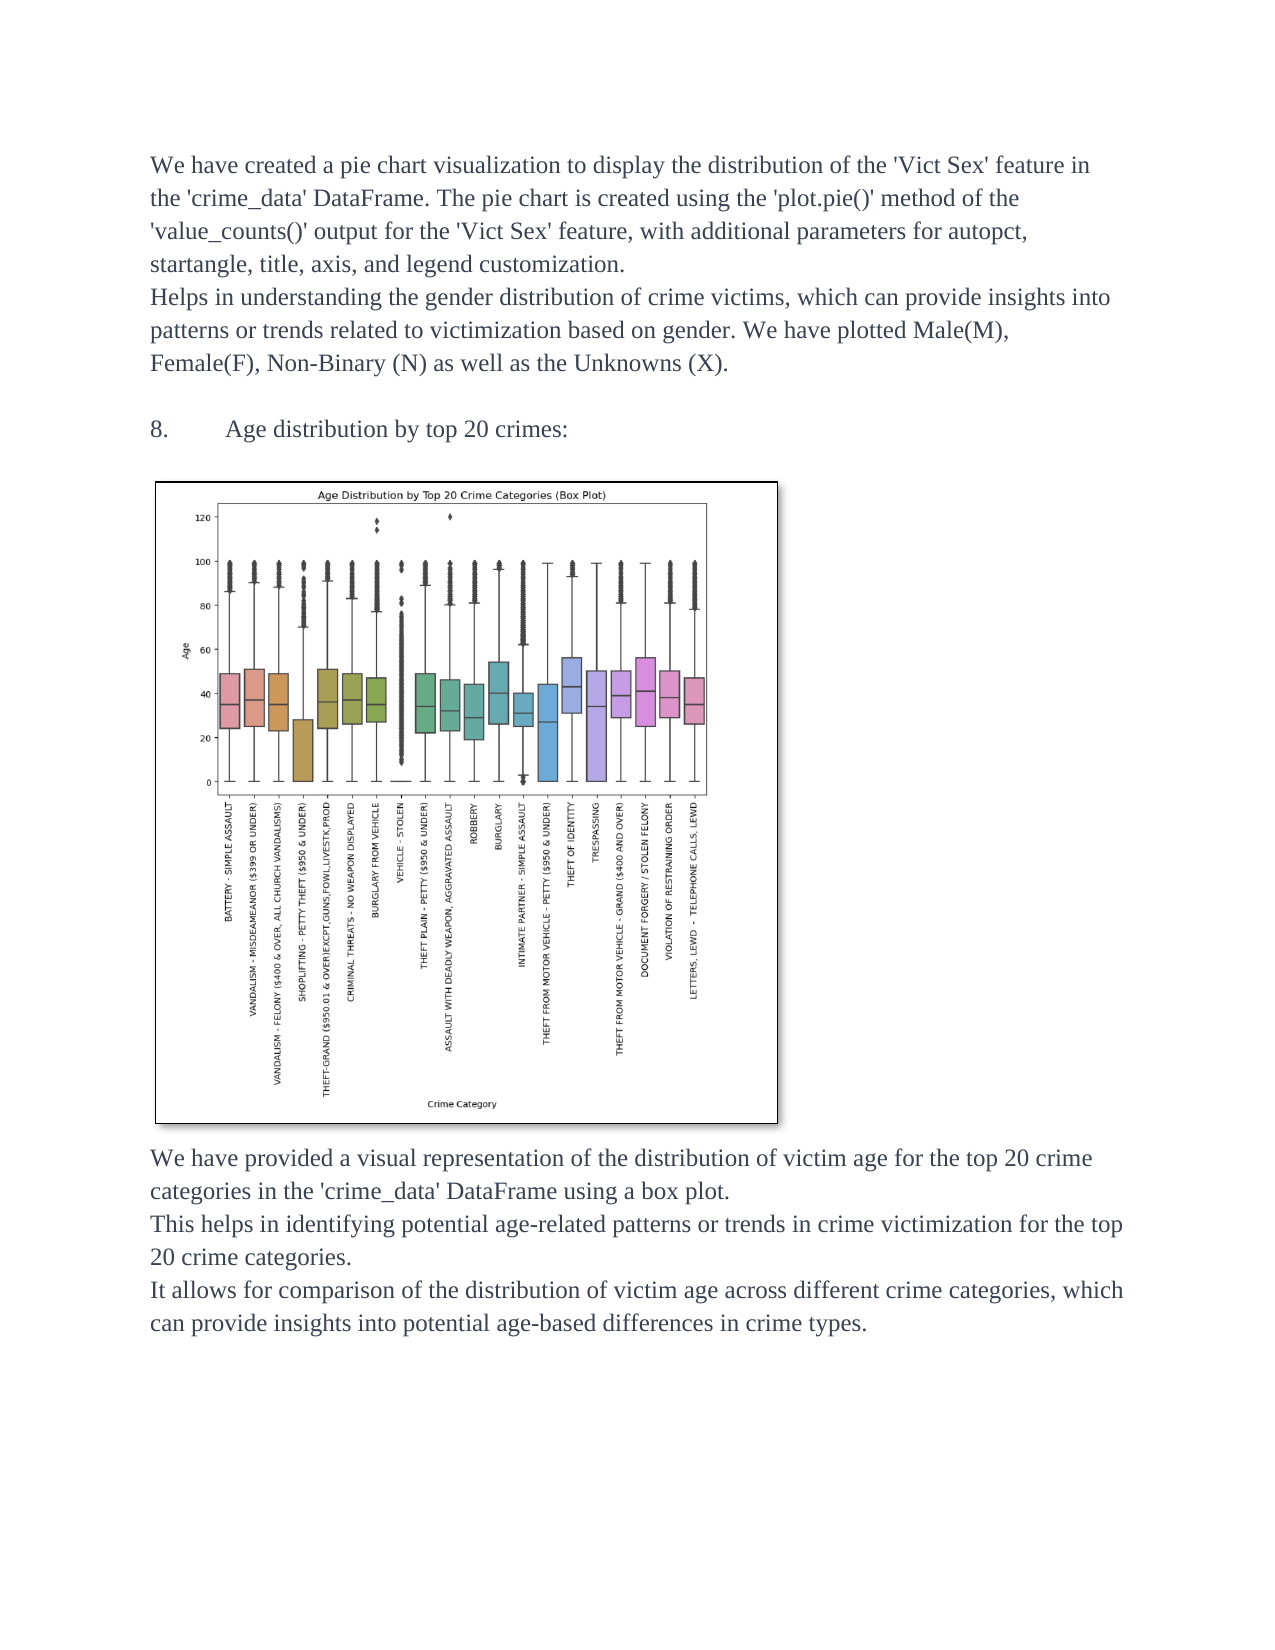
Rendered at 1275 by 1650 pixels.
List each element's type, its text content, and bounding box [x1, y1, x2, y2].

list We have created a pie chart visualization to display the distribution of the 'Vict Sex' feature in the 'crime_data' DataFrame. The pie chart is created using the 'plot.pie()' method of the 'value_counts()' output for the 'Vict Sex' feature, with additional parameters for autopct, startangle, title, axis, and legend customization. [150, 150, 1125, 278]
list It allows for comparison of the distribution of victim age across different crime categories, which can provide insights into potential age-based differences in crime types. [150, 1275, 1125, 1337]
picture [156, 483, 777, 1123]
list We have provided a visual representation of the distribution of victim age for the top 20 crime categories in the 'crime_data' DataFrame using a box plot. [150, 1143, 1125, 1204]
list Age distribution by top 20 crimes: [150, 414, 1125, 443]
list Helps in understanding the gender distribution of crime victims, which can provide insights into patterns or trends related to victimization based on gender. We have plotted Male(M), Female(F), Non-Binary (N) as well as the Unknowns (X). [150, 282, 1125, 377]
list This helps in identifying potential age-related patterns or trends in crime victimization for the top 20 crime categories. [150, 1209, 1125, 1271]
